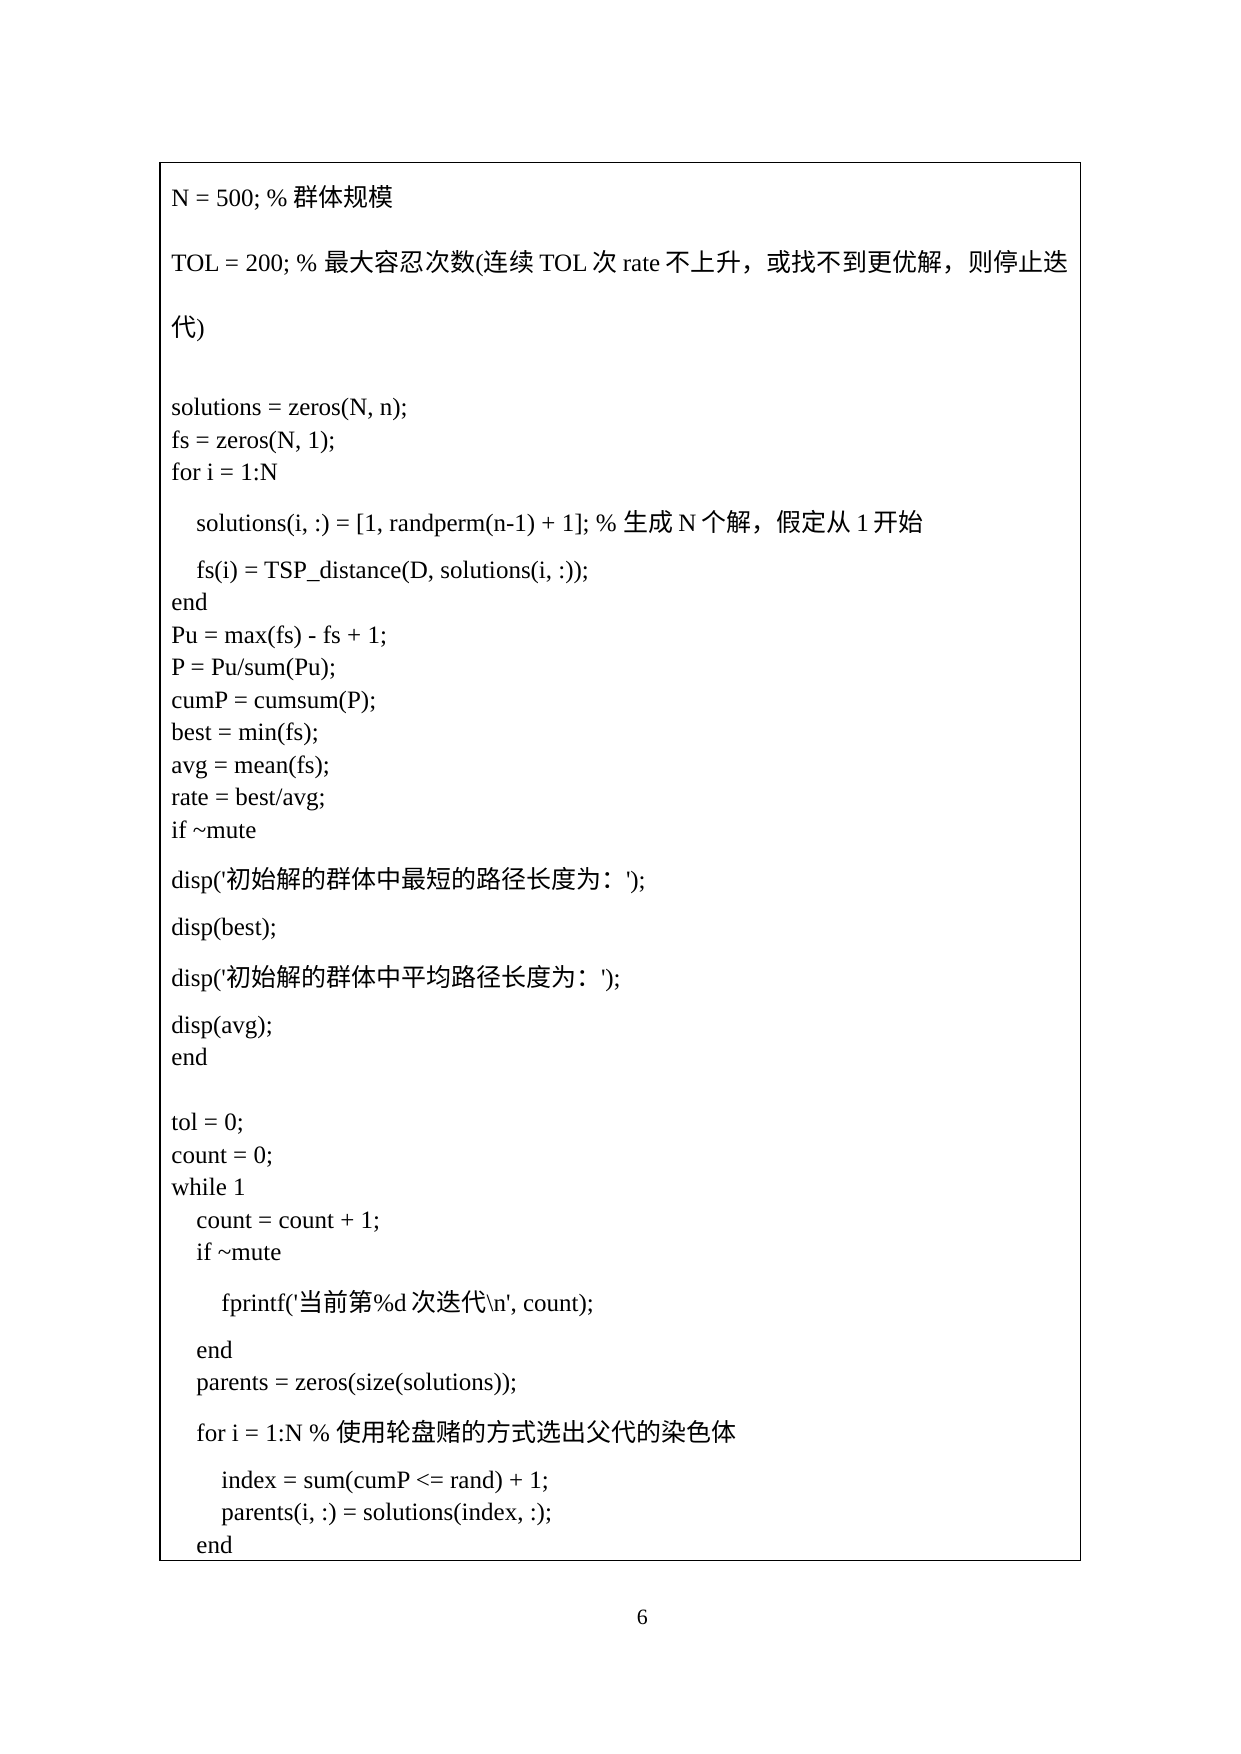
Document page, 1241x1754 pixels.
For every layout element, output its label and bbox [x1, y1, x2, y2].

table_cell [161, 163, 1080, 1560]
